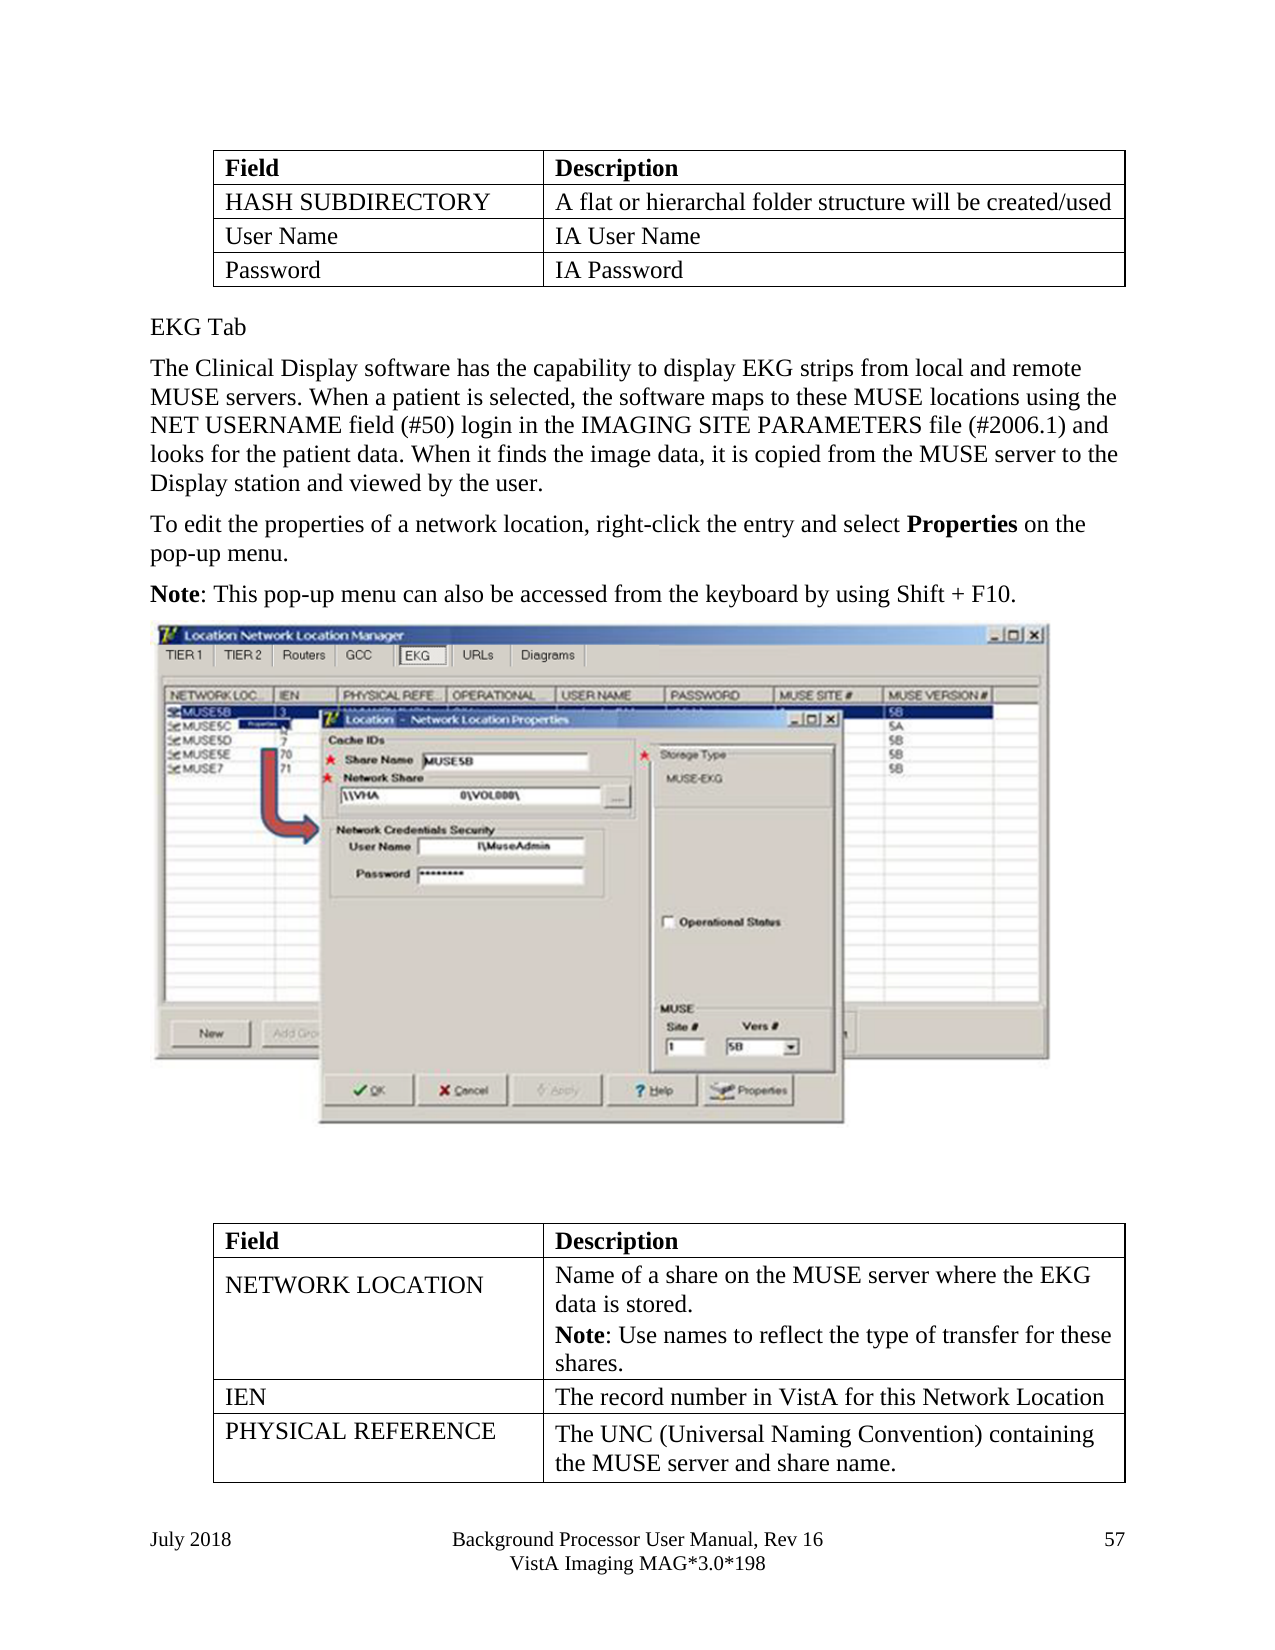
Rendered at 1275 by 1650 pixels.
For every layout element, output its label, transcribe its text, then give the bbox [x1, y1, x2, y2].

picture [150, 620, 1053, 1128]
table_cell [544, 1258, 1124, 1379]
text Note: This pop-up menu can also be accessed from the keyboard by using Shift + F10. [150, 579, 1125, 608]
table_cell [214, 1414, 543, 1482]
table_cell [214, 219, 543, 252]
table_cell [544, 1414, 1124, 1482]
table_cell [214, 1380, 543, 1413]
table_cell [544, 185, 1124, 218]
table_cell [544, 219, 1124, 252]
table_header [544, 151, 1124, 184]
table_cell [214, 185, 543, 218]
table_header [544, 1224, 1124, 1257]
subtitle EKG Tab [150, 312, 1125, 341]
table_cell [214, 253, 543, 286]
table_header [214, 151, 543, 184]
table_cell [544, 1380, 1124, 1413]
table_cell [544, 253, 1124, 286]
text The Clinical Display software has the capability to display EKG strips from local and remote MUSE servers. When a patient is selected, the software maps to these MUSE locations using the NET USERNAME field (#50) login in the IMAGING SITE PARAMETERS file (#2006.1) and looks for the patient data. When it finds the image data, it is copied from the MUSE server to the Display station and viewed by the user. [150, 353, 1125, 497]
text To edit the properties of a network location, right-click the entry and select Properties on the pop-up menu. [150, 509, 1125, 567]
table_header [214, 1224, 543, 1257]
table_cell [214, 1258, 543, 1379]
